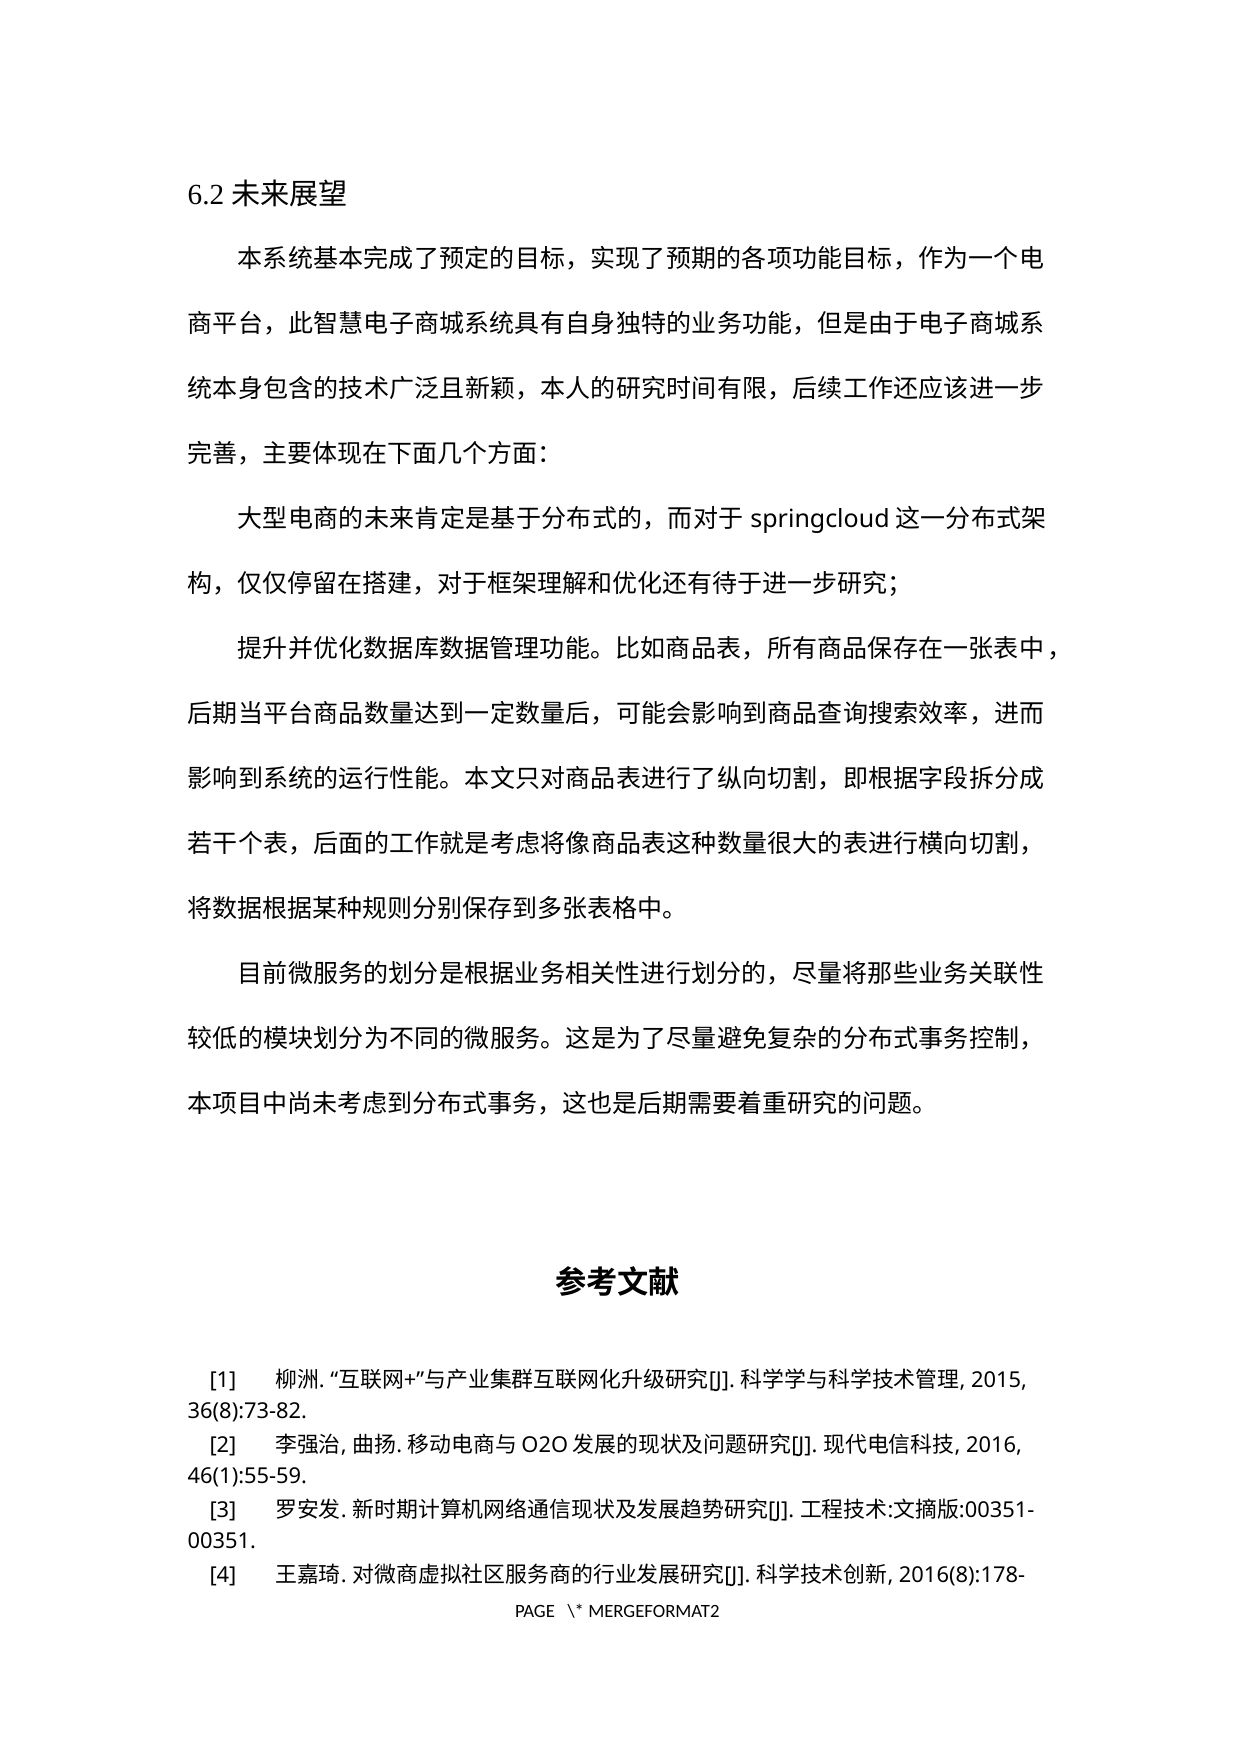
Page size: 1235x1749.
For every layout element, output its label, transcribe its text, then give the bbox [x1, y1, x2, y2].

list 王嘉琦. 对微商虚拟社区服务商的行业发展研究[J]. 科学技术创新, 2016(8):178-178. [887, 1557, 1047, 1589]
text 提升并优化数据库数据管理功能。比如商品表，所有商品保存在一张表中，后期当平台商品数量达到一定数量后，可能会影响到商品查询搜索效率，进而影响到系统的运行性能。本文只对商品表进行了纵向切割，即根据字段拆分成若干个表，后面的工作就是考虑将像商品表这种数量很大的表进行横向切割，将数据根据某种规则分别保存到多张表格中。 [187, 614, 1047, 939]
list 罗安发. 新时期计算机网络通信现状及发展趋势研究[J]. 工程技术:文摘版:00351-00351. [187, 1492, 1047, 1557]
text 6.2 未来展望 [187, 159, 1047, 224]
text 目前微服务的划分是根据业务相关性进行划分的，尽量将那些业务关联性较低的模块划分为不同的微服务。这是为了尽量避免复杂的分布式事务控制，本项目中尚未考虑到分布式事务，这也是后期需要着重研究的问题。 [187, 939, 1047, 1134]
list 王嘉琦. 对微商虚拟社区服务商的行业发展研究[J]. 科学技术创新, 2016(8):178-178. [187, 1557, 341, 1589]
text 大型电商的未来肯定是基于分布式的，而对于springcloud这一分布式架构，仅仅停留在搭建，对于框架理解和优化还有待于进一步研究； [187, 484, 1047, 614]
text 本系统基本完成了预定的目标，实现了预期的各项功能目标，作为一个电商平台，此智慧电子商城系统具有自身独特的业务功能，但是由于电子商城系统本身包含的技术广泛且新颖，本人的研究时间有限，后续工作还应该进一步完善，主要体现在下面几个方面： [187, 224, 1047, 484]
subtitle 参考文献 [187, 1248, 1047, 1313]
list 柳洲. “互联网+”与产业集群互联网化升级研究[J]. 科学学与科学技术管理, 2015, 36(8):73-82. [187, 1362, 1047, 1427]
list 李强治, 曲扬. 移动电商与O2O发展的现状及问题研究[J]. 现代电信科技, 2016, 46(1):55-59. [187, 1427, 1047, 1492]
